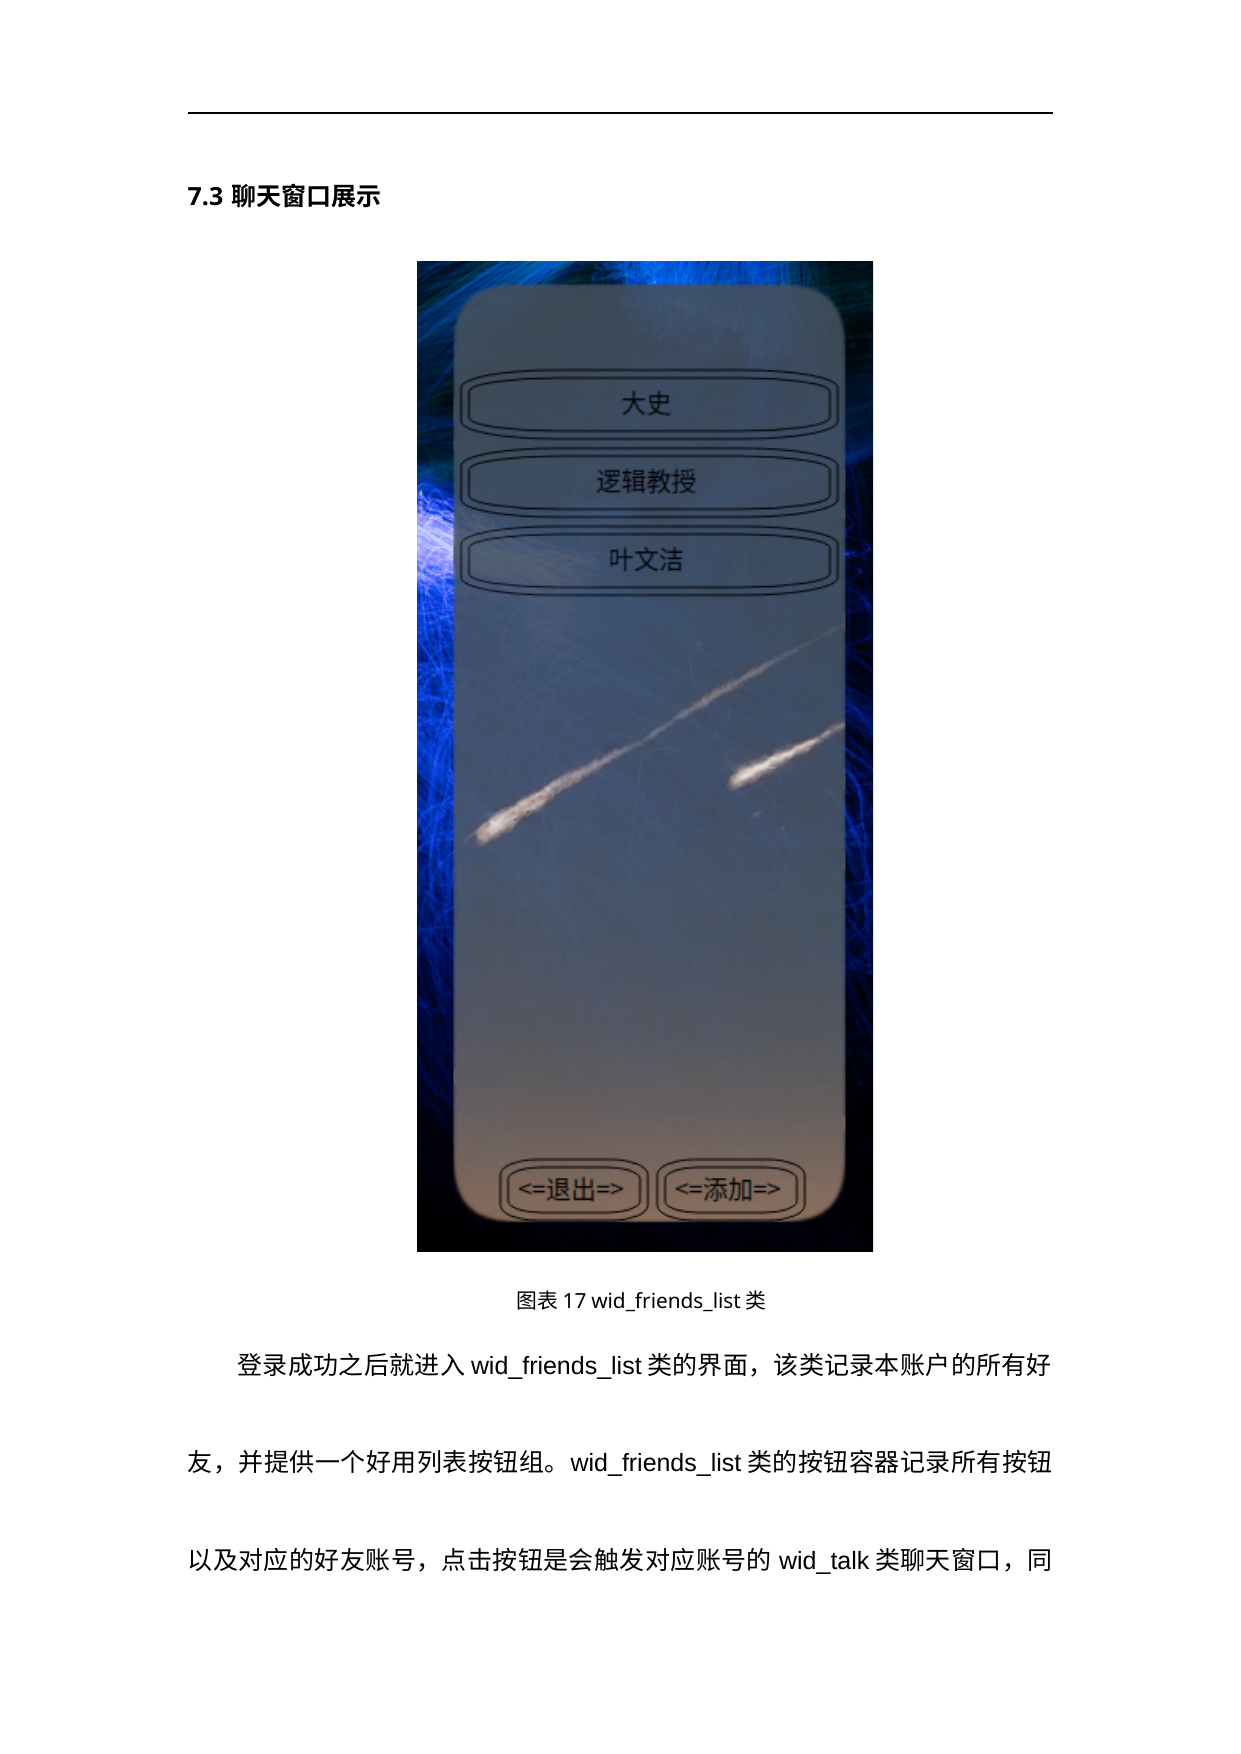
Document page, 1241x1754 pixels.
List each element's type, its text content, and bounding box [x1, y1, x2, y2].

subtitle 聊天窗口展示 [187, 162, 1053, 227]
picture [417, 261, 874, 1252]
text 图表 17 wid_friends_list类 [187, 1283, 1053, 1316]
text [187, 1331, 1053, 1591]
